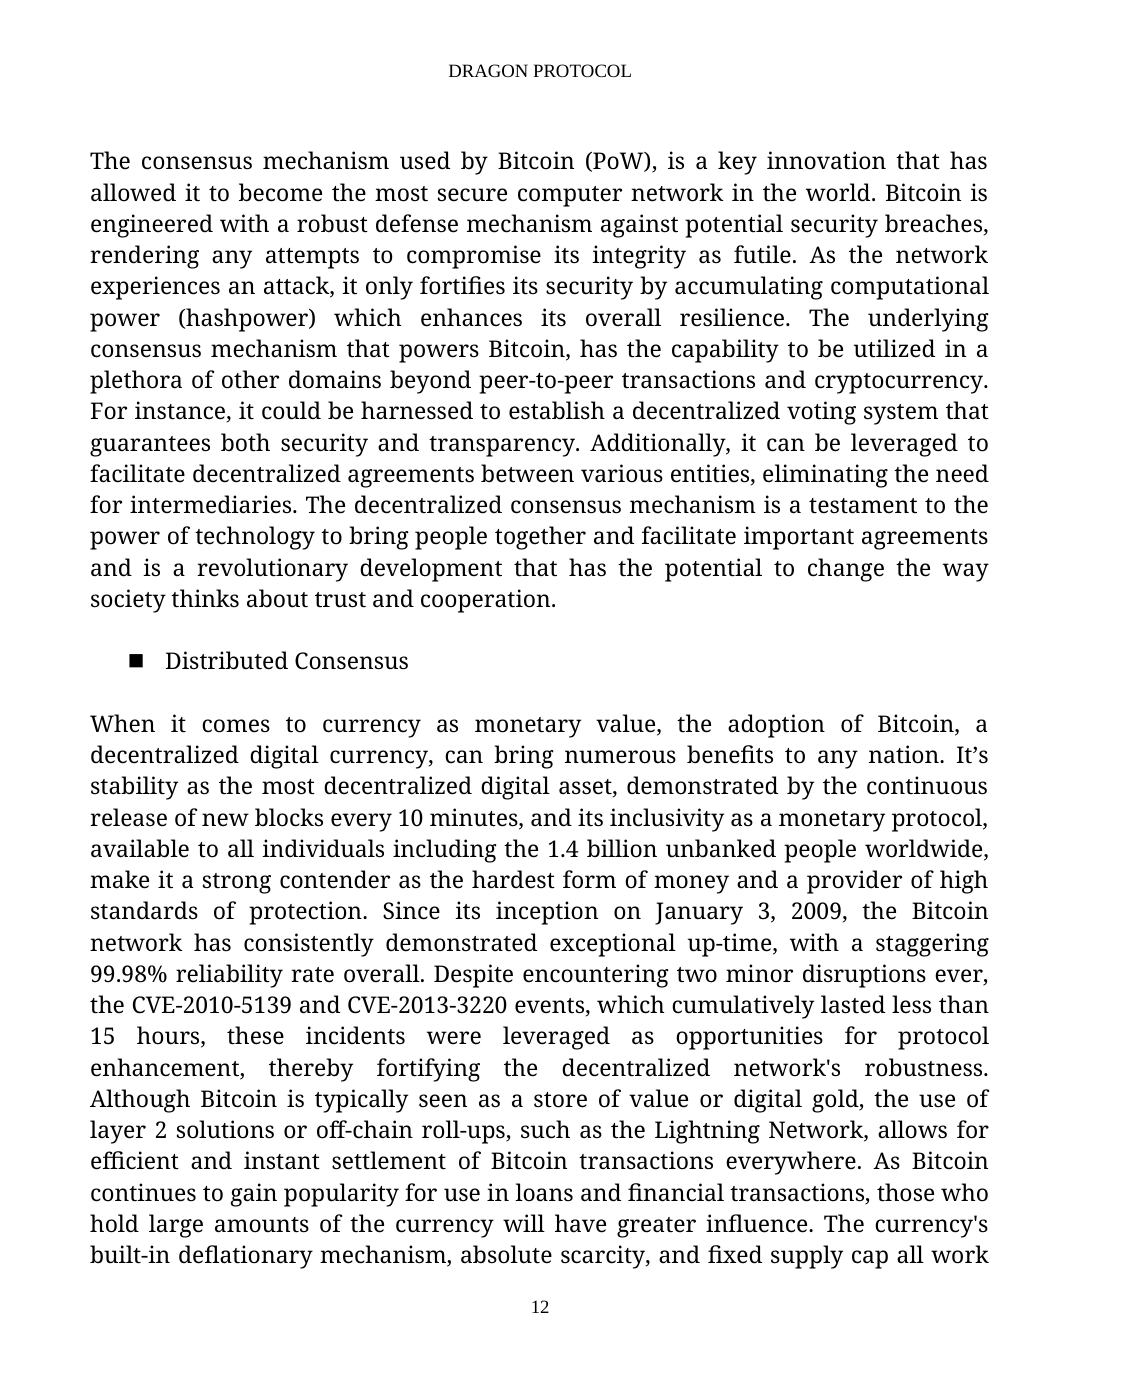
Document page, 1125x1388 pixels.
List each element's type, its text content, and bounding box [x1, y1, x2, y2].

list Distributed Consensus [127, 645, 990, 676]
text The consensus mechanism used by Bitcoin (PoW), is a key innovation that has allowed it to become the most secure computer network in the world. Bitcoin is engineered with a robust defense mechanism against potential security breaches, rendering any attempts to compromise its integrity as futile. As the network experiences an attack, it only fortifies its security by accumulating computational power (hashpower) which enhances its overall resilience. The underlying consensus mechanism that powers Bitcoin, has the capability to be utilized in a plethora of other domains beyond peer-to-peer transactions and cryptocurrency. For instance, it could be harnessed to establish a decentralized voting system that guarantees both security and transparency. Additionally, it can be leveraged to facilitate decentralized agreements between various entities, eliminating the need for intermediaries. The decentralized consensus mechanism is a testament to the power of technology to bring people together and facilitate important agreements and is a revolutionary development that has the potential to change the way society thinks about trust and cooperation. [90, 114, 990, 614]
